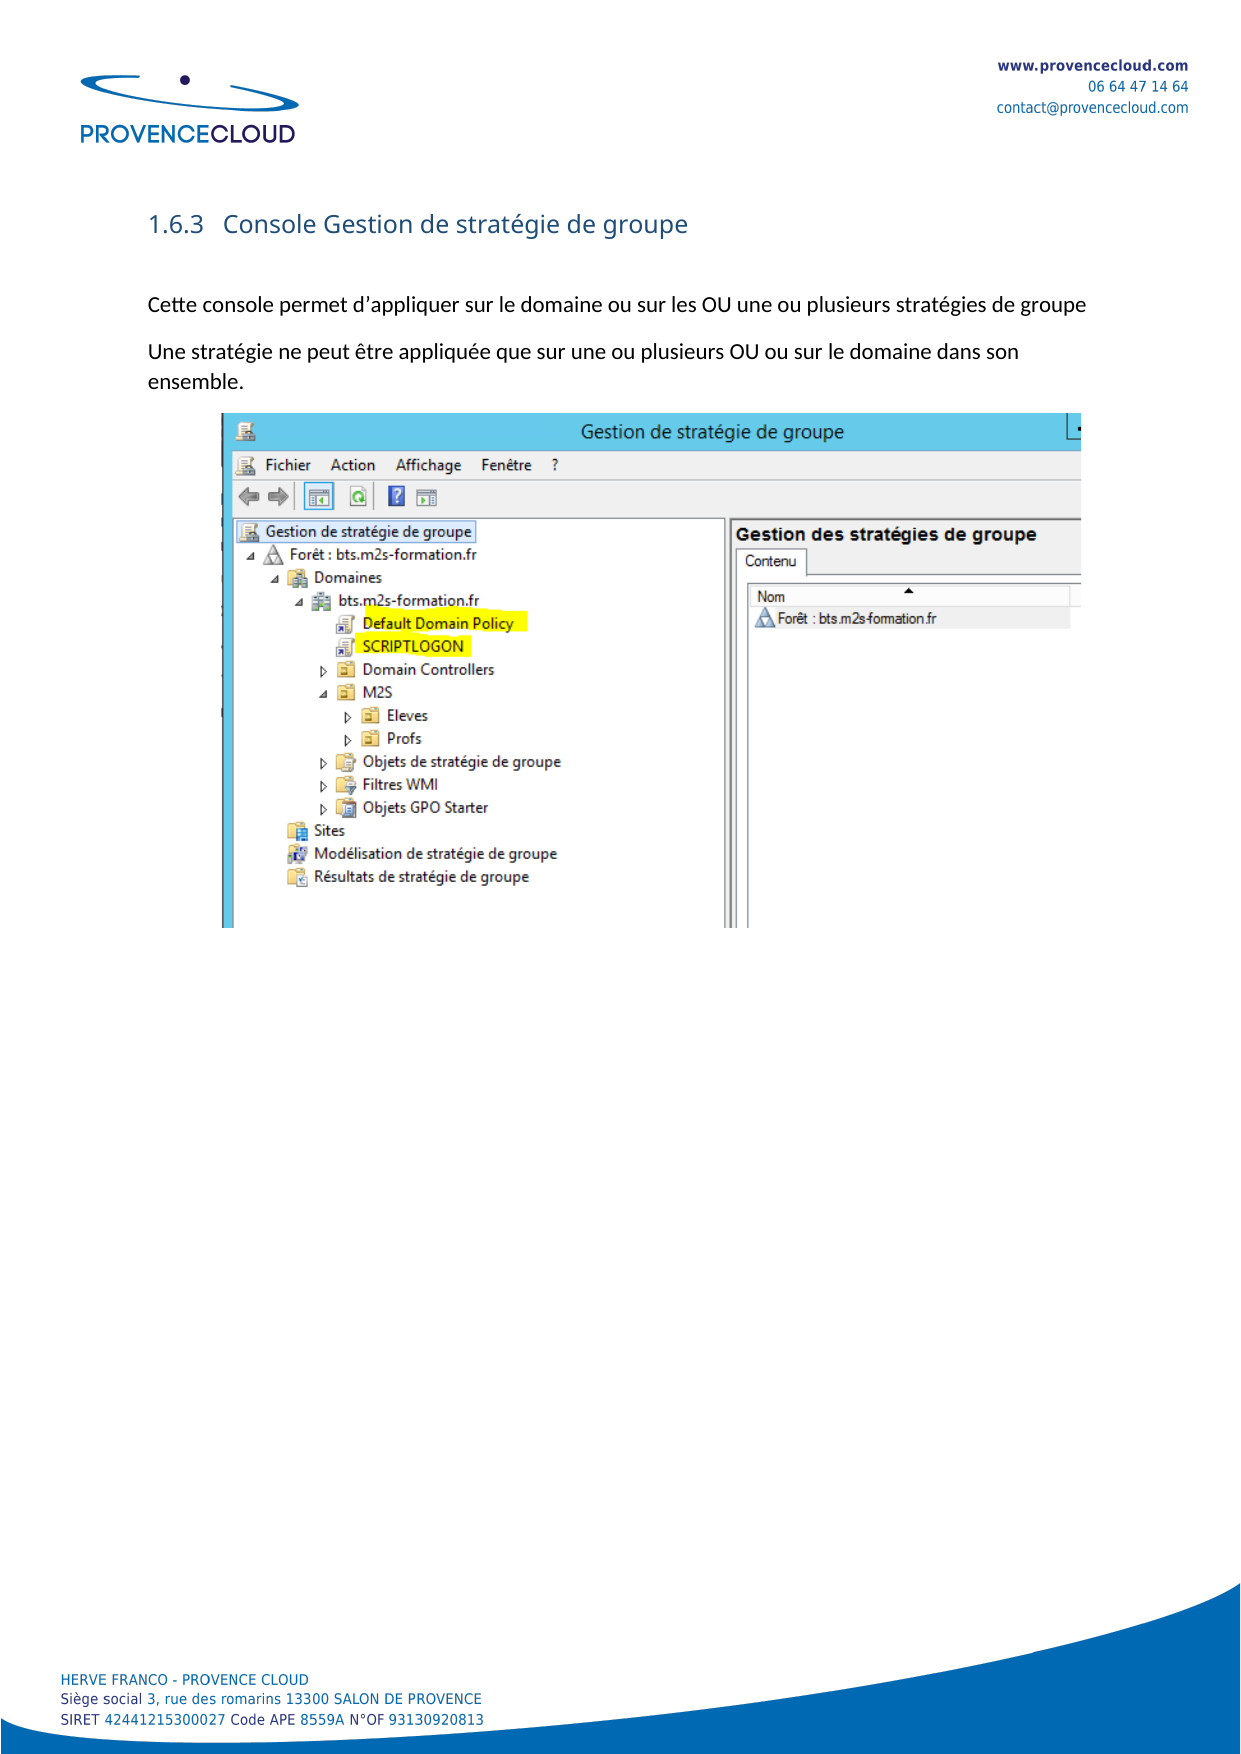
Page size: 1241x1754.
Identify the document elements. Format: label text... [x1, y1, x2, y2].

text Cette console permet d’appliquer sur le domaine ou sur les OU une ou plusieurs stratégies de groupe [148, 290, 1092, 318]
picture [1, 0, 1241, 1754]
subtitle Console Gestion de stratégie de groupe [148, 206, 1092, 240]
text Une stratégie ne peut être appliquée que sur une ou plusieurs OU ou sur le domaine dans son ensemble. [148, 337, 1092, 395]
